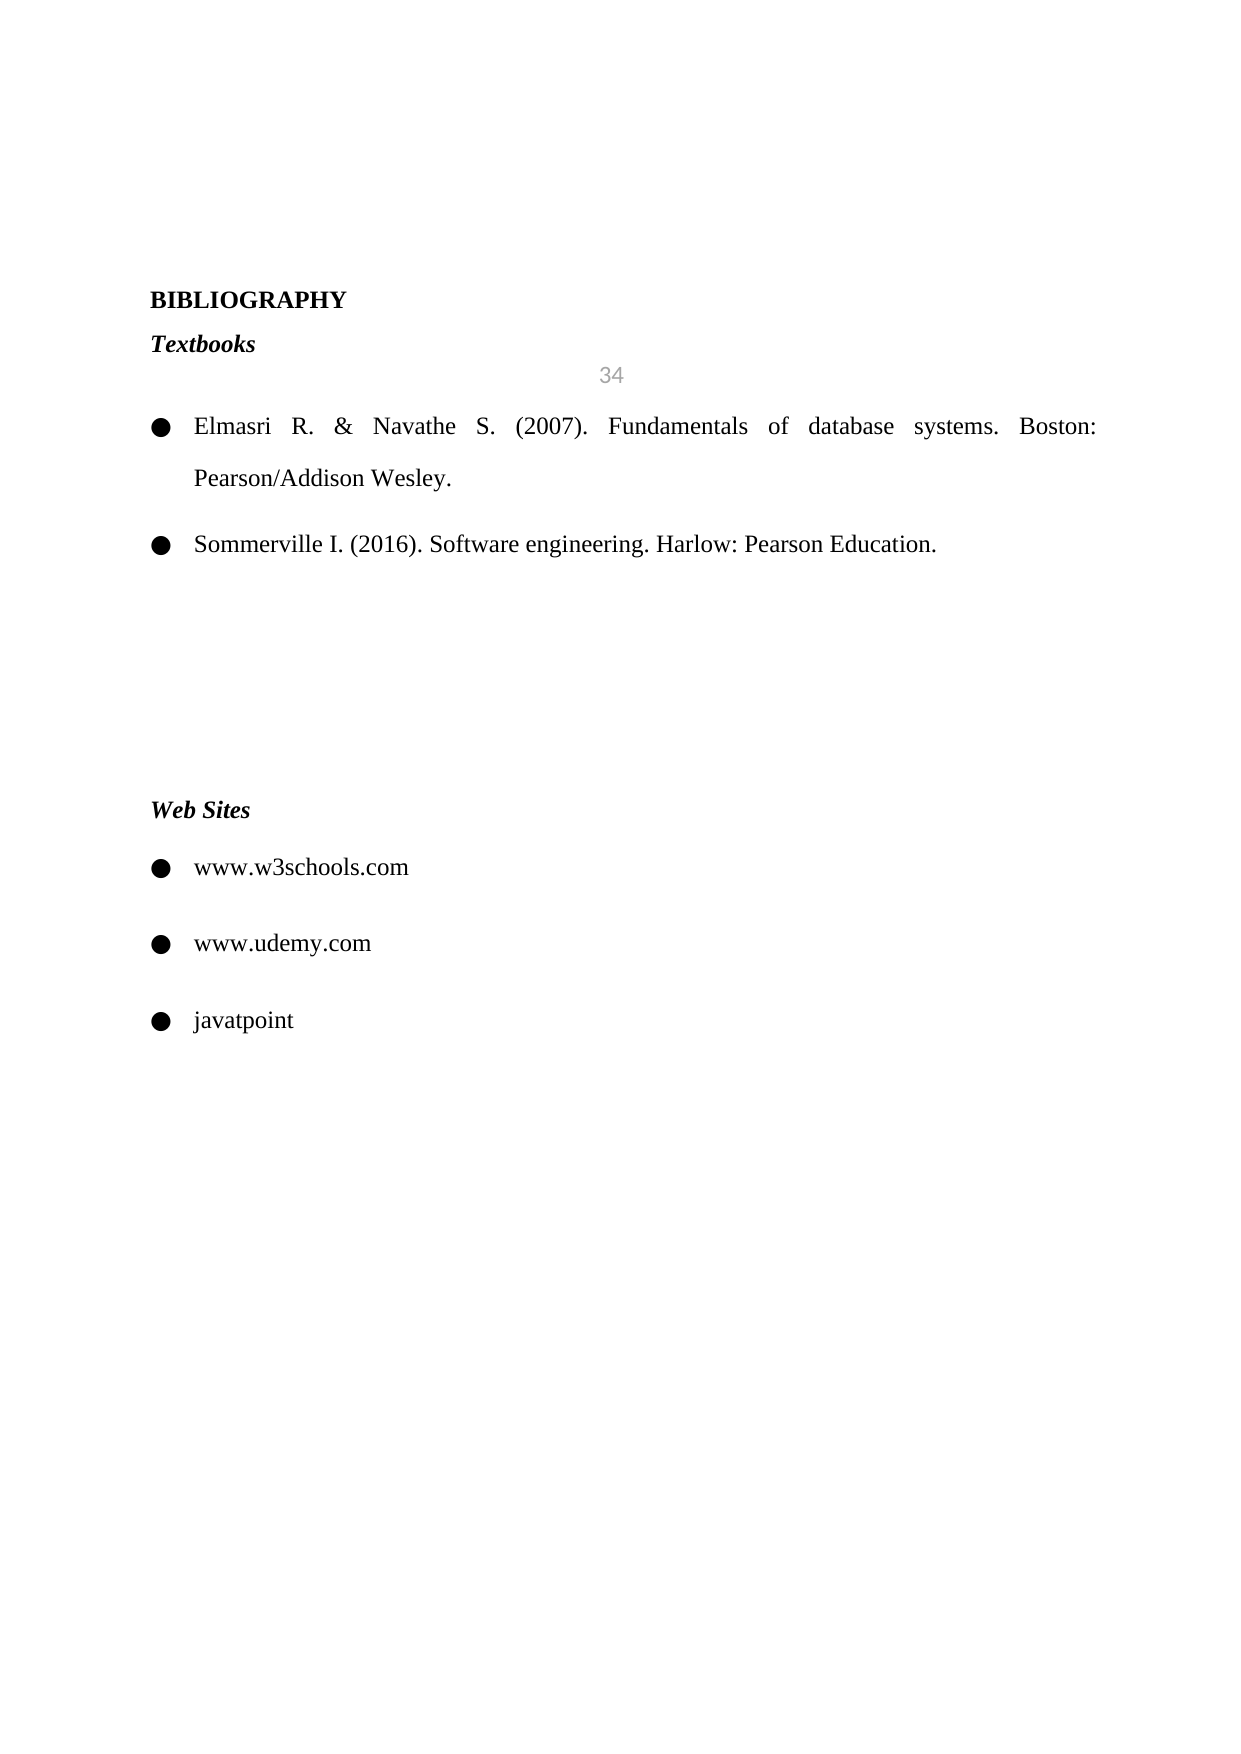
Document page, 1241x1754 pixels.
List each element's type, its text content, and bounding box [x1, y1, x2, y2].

text Web Sites [150, 795, 1098, 823]
list www.udemy.com [150, 915, 1098, 966]
list www.w3schools.com [150, 838, 1098, 889]
text Textbooks [150, 329, 1098, 357]
list Elmasri R. & Navathe S. (2007). Fundamentals of database systems. Boston: Pearson/Addison Wesley. [150, 397, 1098, 492]
list javatpoint [150, 992, 1098, 1043]
text BIBLIOGRAPHY [150, 286, 1098, 314]
list Sommerville I. (2016). Software engineering. Harlow: Pearson Education. [150, 515, 1098, 566]
